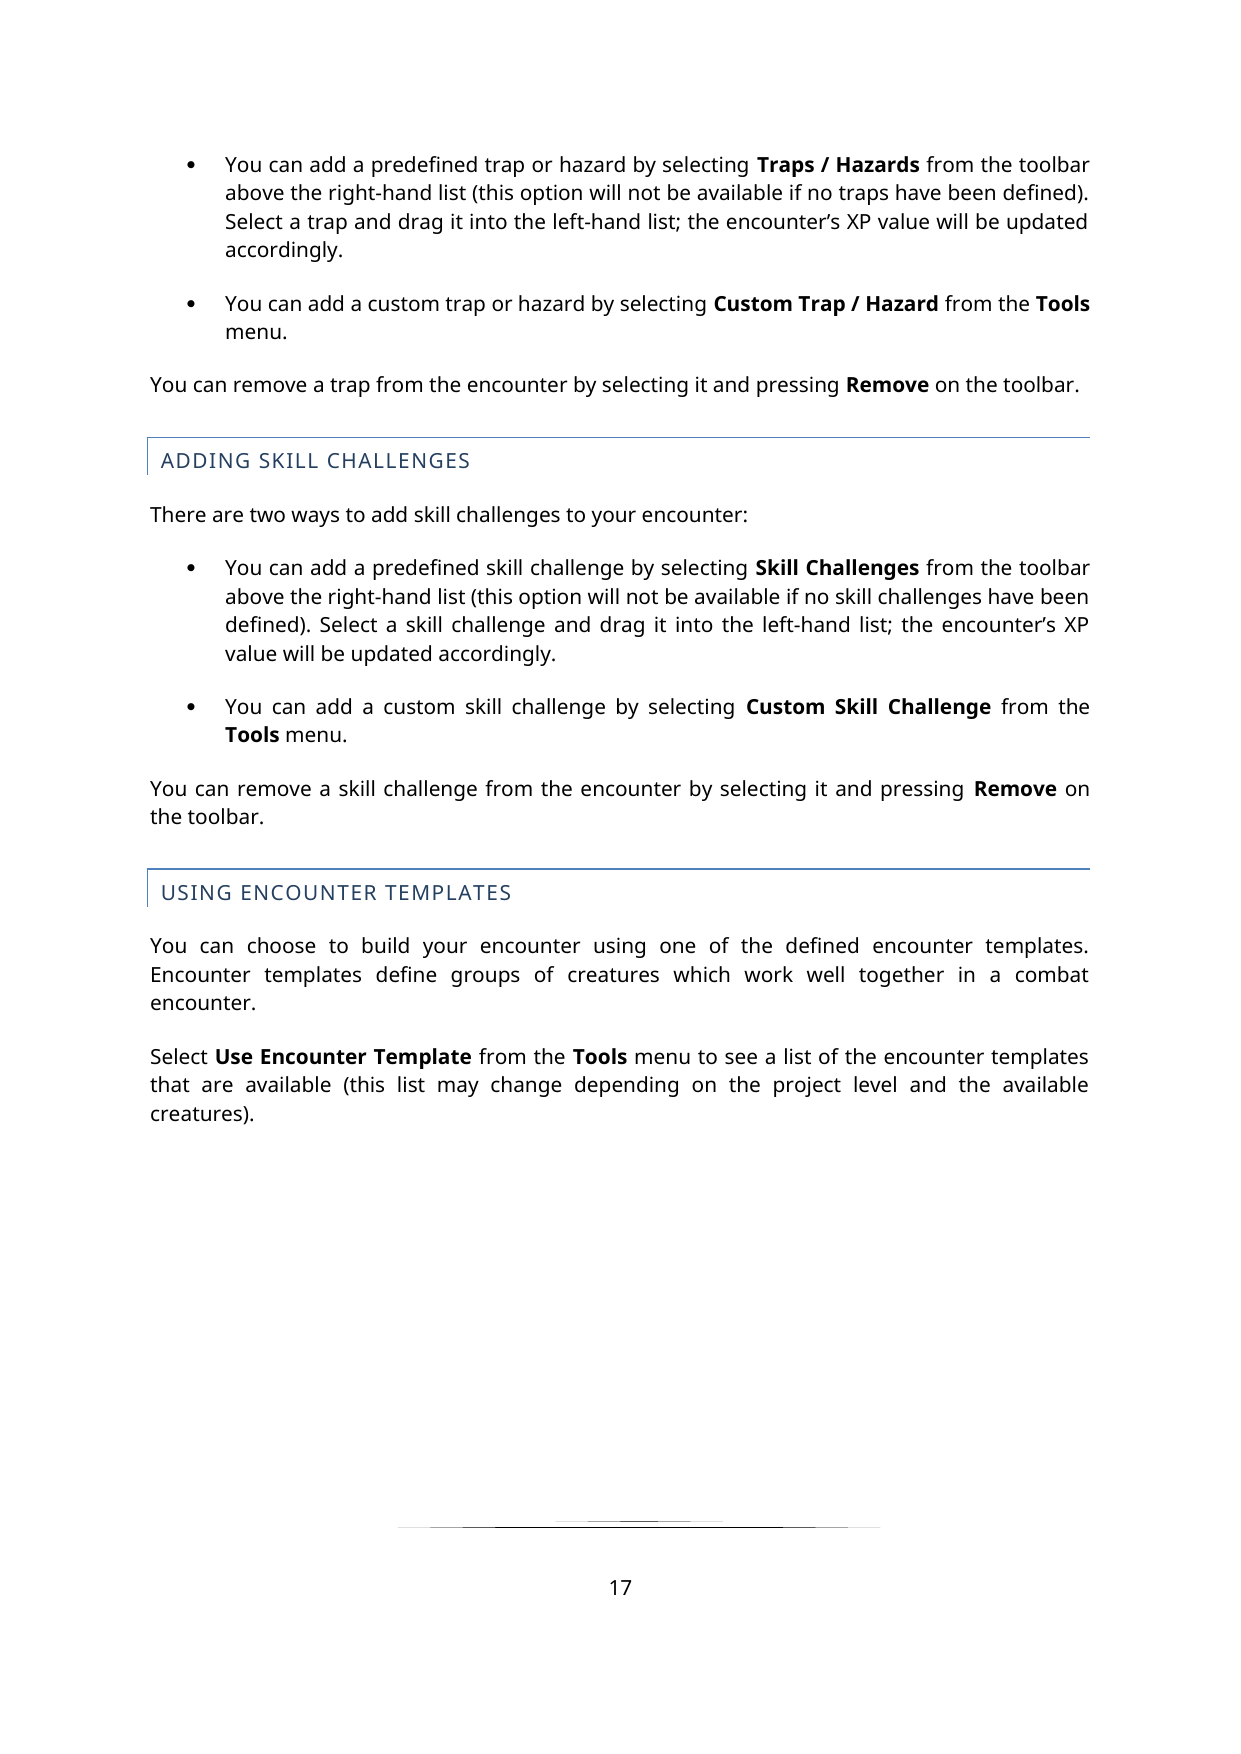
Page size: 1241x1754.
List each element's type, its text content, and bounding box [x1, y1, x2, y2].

text You can remove a skill challenge from the encounter by selecting it and pressing Remove on the toolbar. [150, 774, 1090, 831]
subtitle Adding Skill Challenges [148, 438, 1090, 475]
text You can choose to build your encounter using one of the defined encounter templates. Encounter templates define groups of creatures which work well together in a combat encounter. [150, 932, 1090, 1017]
text You can remove a trap from the encounter by selecting it and pressing Remove on the toolbar. [150, 371, 1090, 399]
text There are two ways to add skill challenges to your encounter: [150, 500, 1090, 528]
text You can add a predefined trap or hazard by selecting Traps / Hazards from the toolbar above the right-hand list (this option will not be available if no traps have been defined). Select a trap and drag it into the left-hand list; the encounter’s XP value will be updated accordingly. [187, 150, 1090, 264]
text You can add a predefined skill challenge by selecting Skill Challenges from the toolbar above the right-hand list (this option will not be available if no skill challenges have been defined). Select a skill challenge and drag it into the left-hand list; the encounter’s XP value will be updated accordingly. [187, 553, 1090, 667]
subtitle Using Encounter Templates [148, 870, 1090, 907]
text You can add a custom skill challenge by selecting Custom Skill Challenge from the Tools menu. [187, 692, 1090, 749]
text Select Use Encounter Template from the Tools menu to see a list of the encounter templates that are available (this list may change depending on the project level and the available creatures). [150, 1042, 1090, 1127]
text You can add a custom trap or hazard by selecting Custom Trap / Hazard from the Tools menu. [187, 289, 1090, 346]
